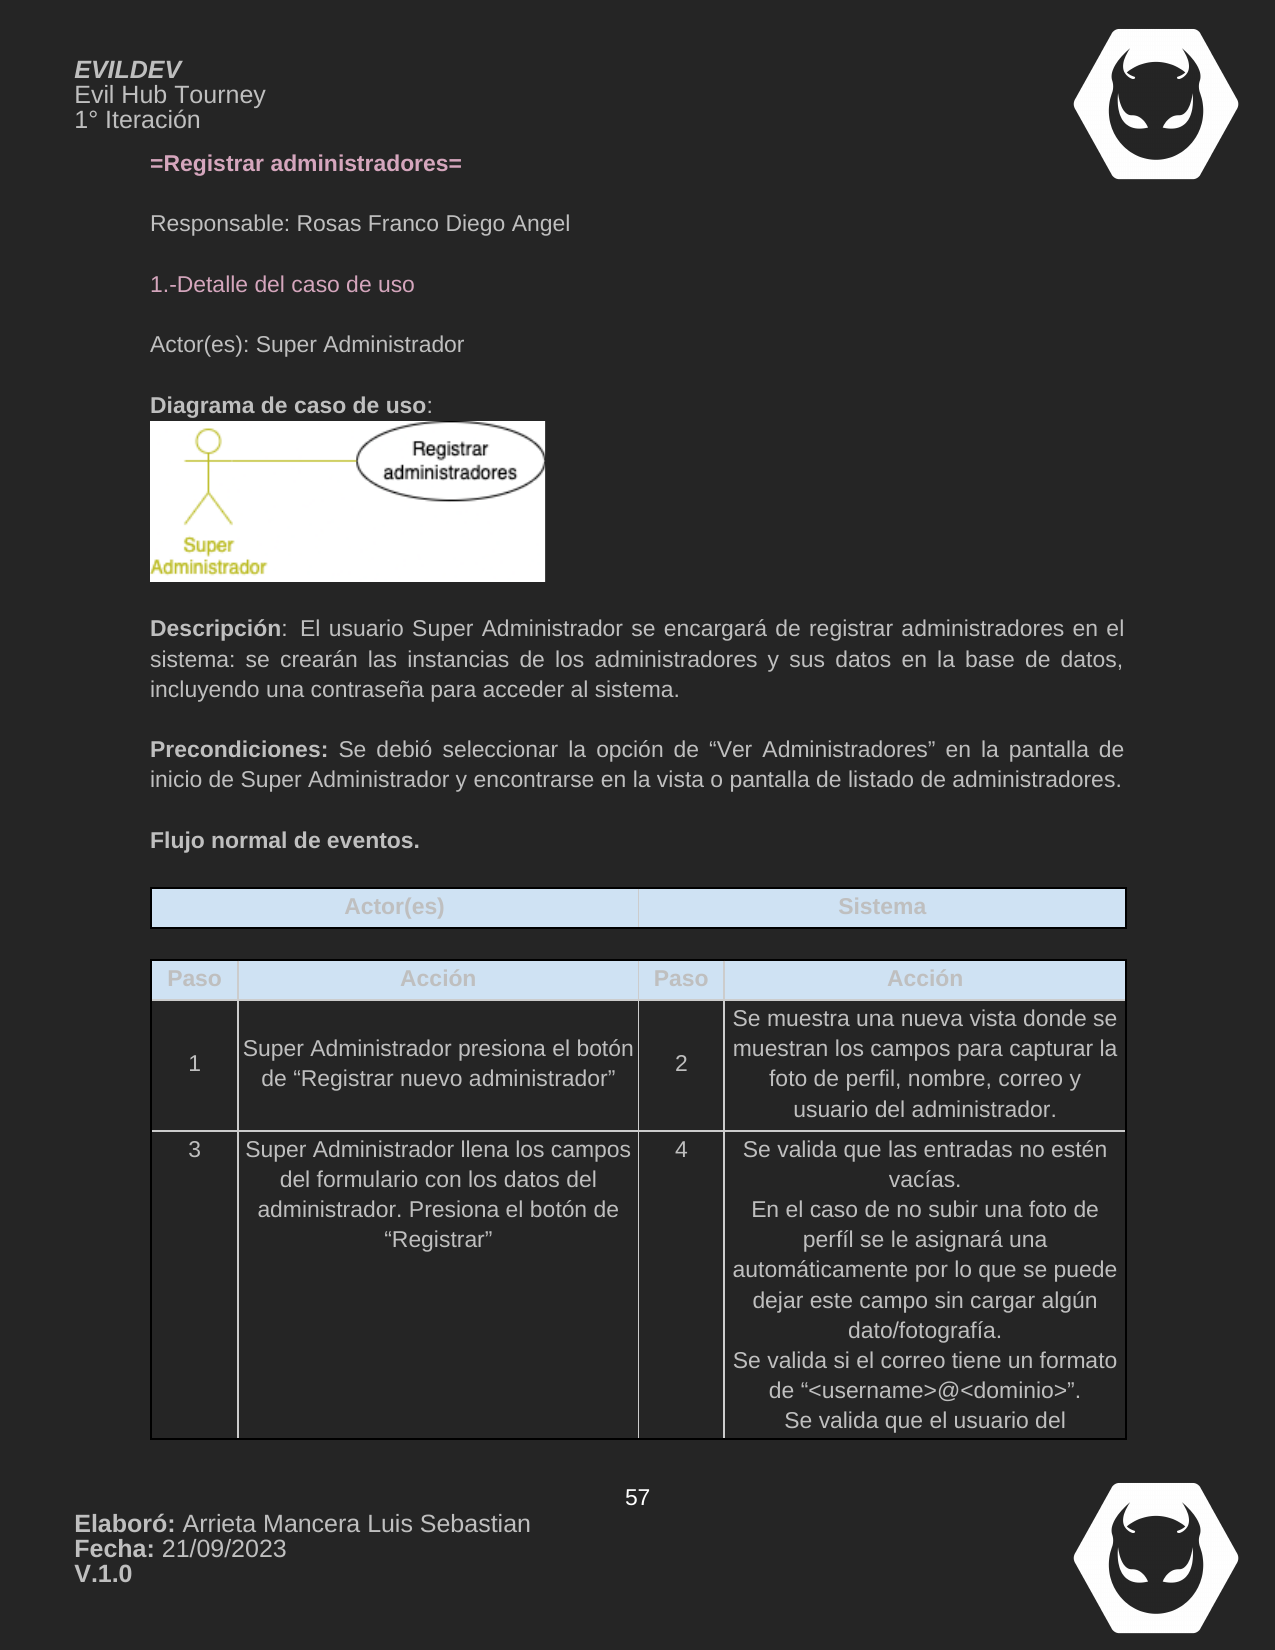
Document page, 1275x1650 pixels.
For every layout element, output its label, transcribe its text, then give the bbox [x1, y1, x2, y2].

picture [1073, 1472, 1239, 1644]
text 1.-Detalle del caso de uso [150, 271, 1125, 297]
picture [150, 421, 546, 582]
table_cell 1 [152, 1001, 237, 1130]
text Responsable: Rosas Franco Diego Angel [150, 210, 1125, 237]
text Precondiciones: Se debió seleccionar la opción de “Ver Administradores” en la pantalla de inicio de Super Administrador y encontrarse en la vista o pantalla de listado de administradores. [150, 736, 1125, 793]
text Actor(es): Super Administrador [150, 331, 1125, 358]
table_header Acción [239, 961, 638, 999]
text Descripción: El usuario Super Administrador se encargará de registrar administradores en el sistema: se crearán las instancias de los administradores y sus datos en la base de datos, incluyendo una contraseña para acceder al sistema. [150, 615, 1125, 702]
text Flujo normal de eventos. [150, 827, 1125, 853]
text =Registrar administradores= [150, 150, 1125, 176]
table_cell Se muestra una nueva vista donde se muestran los campos para capturar la foto de perfil, nombre, correo y usuario del administrador. [725, 1001, 1125, 1130]
table_header Paso [639, 961, 723, 999]
picture [1073, 18, 1239, 190]
table_header Acción [725, 961, 1125, 999]
text Diagrama de caso de uso: [150, 392, 1125, 418]
table_cell Super Administrador llena los campos del formulario con los datos del administrador. Presiona el botón de “Registrar” [239, 1132, 638, 1438]
table_header Paso [152, 961, 237, 999]
table_cell 2 [639, 1001, 723, 1130]
table_cell 3 [152, 1132, 237, 1438]
table_cell Super Administrador presiona el botón de “Registrar nuevo administrador” [239, 1001, 638, 1130]
table_header Sistema [639, 889, 1125, 927]
table_header Actor(es) [152, 889, 638, 927]
table_cell 4 [639, 1132, 723, 1438]
